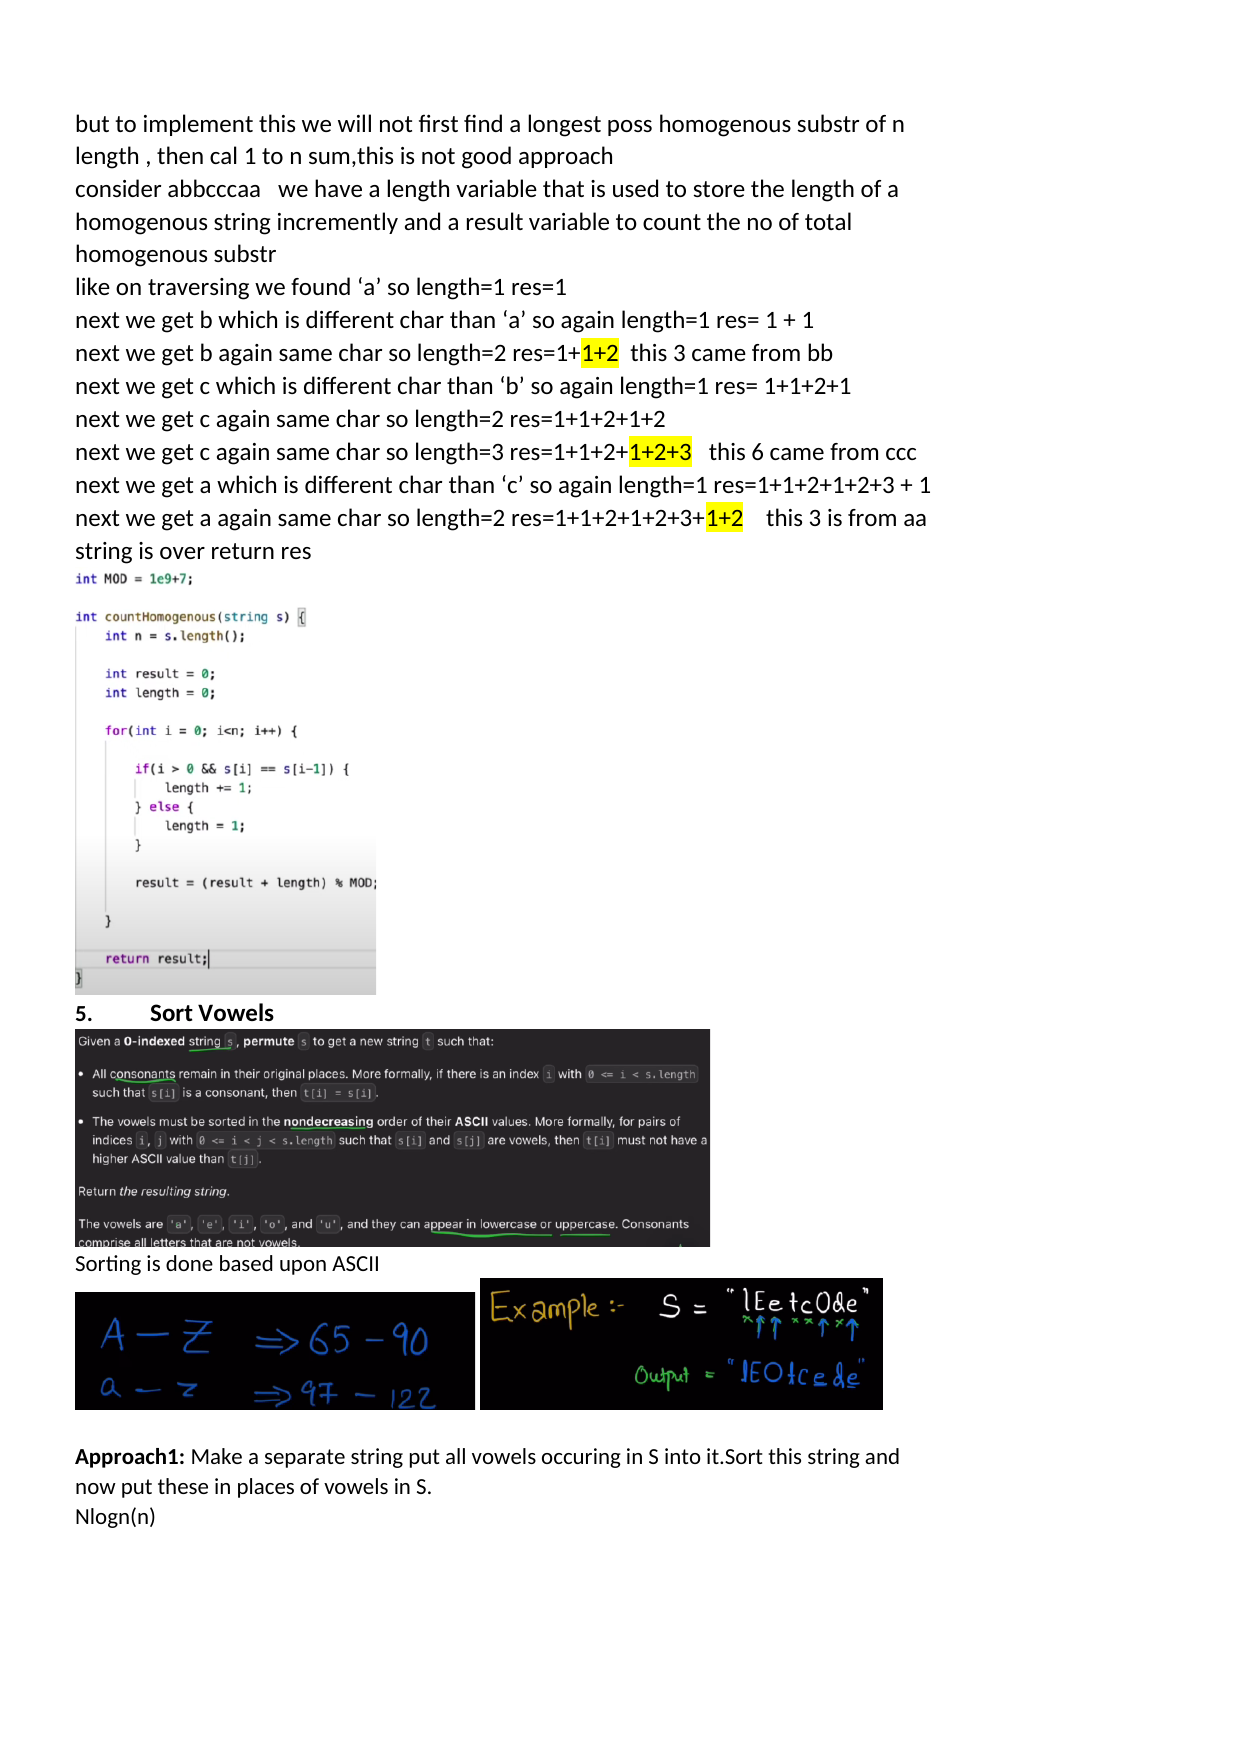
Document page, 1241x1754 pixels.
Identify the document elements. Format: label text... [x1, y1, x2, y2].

text consider abbcccaa we have a length variable that is used to store the length of a homogenous string incremently and a result variable to count the no of total homogenous substr [75, 173, 935, 269]
text next we get c again same char so length=3 res=1+1+2+1+2+3 this 6 came from ccc [75, 436, 629, 467]
text string is over return res [75, 535, 935, 565]
text Nlogn(n) [75, 1502, 935, 1530]
text next we get c again same char so length=3 res=1+1+2+1+2+3 this 6 came from ccc [692, 436, 935, 467]
text Approach1: Make a separate string put all vowels occuring in S into it.Sort this string and now put these in places of vowels in S. [75, 1442, 935, 1500]
picture [480, 1278, 883, 1410]
text next we get a which is different char than ‘c’ so again length=1 res=1+1+2+1+2+3 + 1 [75, 469, 935, 499]
text next we get c which is different char than ‘b’ so again length=1 res= 1+1+2+1 [75, 370, 935, 401]
text next we get b again same char so length=2 res=1+1+2 this 3 came from bb [75, 337, 935, 368]
text next we get b which is different char than ‘a’ so again length=1 res= 1 + 1 [75, 304, 935, 335]
text but to implement this we will not first find a longest poss homogenous substr of n length , then cal 1 to n sum,this is not good approach [75, 108, 935, 171]
picture [75, 567, 377, 995]
text like on traversing we found ‘a’ so length=1 res=1 [75, 272, 935, 302]
text next we get a again same char so length=2 res=1+1+2+1+2+3+1+2 this 3 is from aa [75, 502, 706, 532]
text next we get c again same char so length=2 res=1+1+2+1+2 [75, 403, 935, 434]
text next we get a again same char so length=2 res=1+1+2+1+2+3+1+2 this 3 is from aa [743, 502, 935, 532]
text Sorting is done based upon ASCII [75, 1249, 935, 1277]
picture [75, 1292, 476, 1410]
subtitle Sort Vowels [75, 997, 1165, 1027]
picture [75, 1029, 711, 1247]
